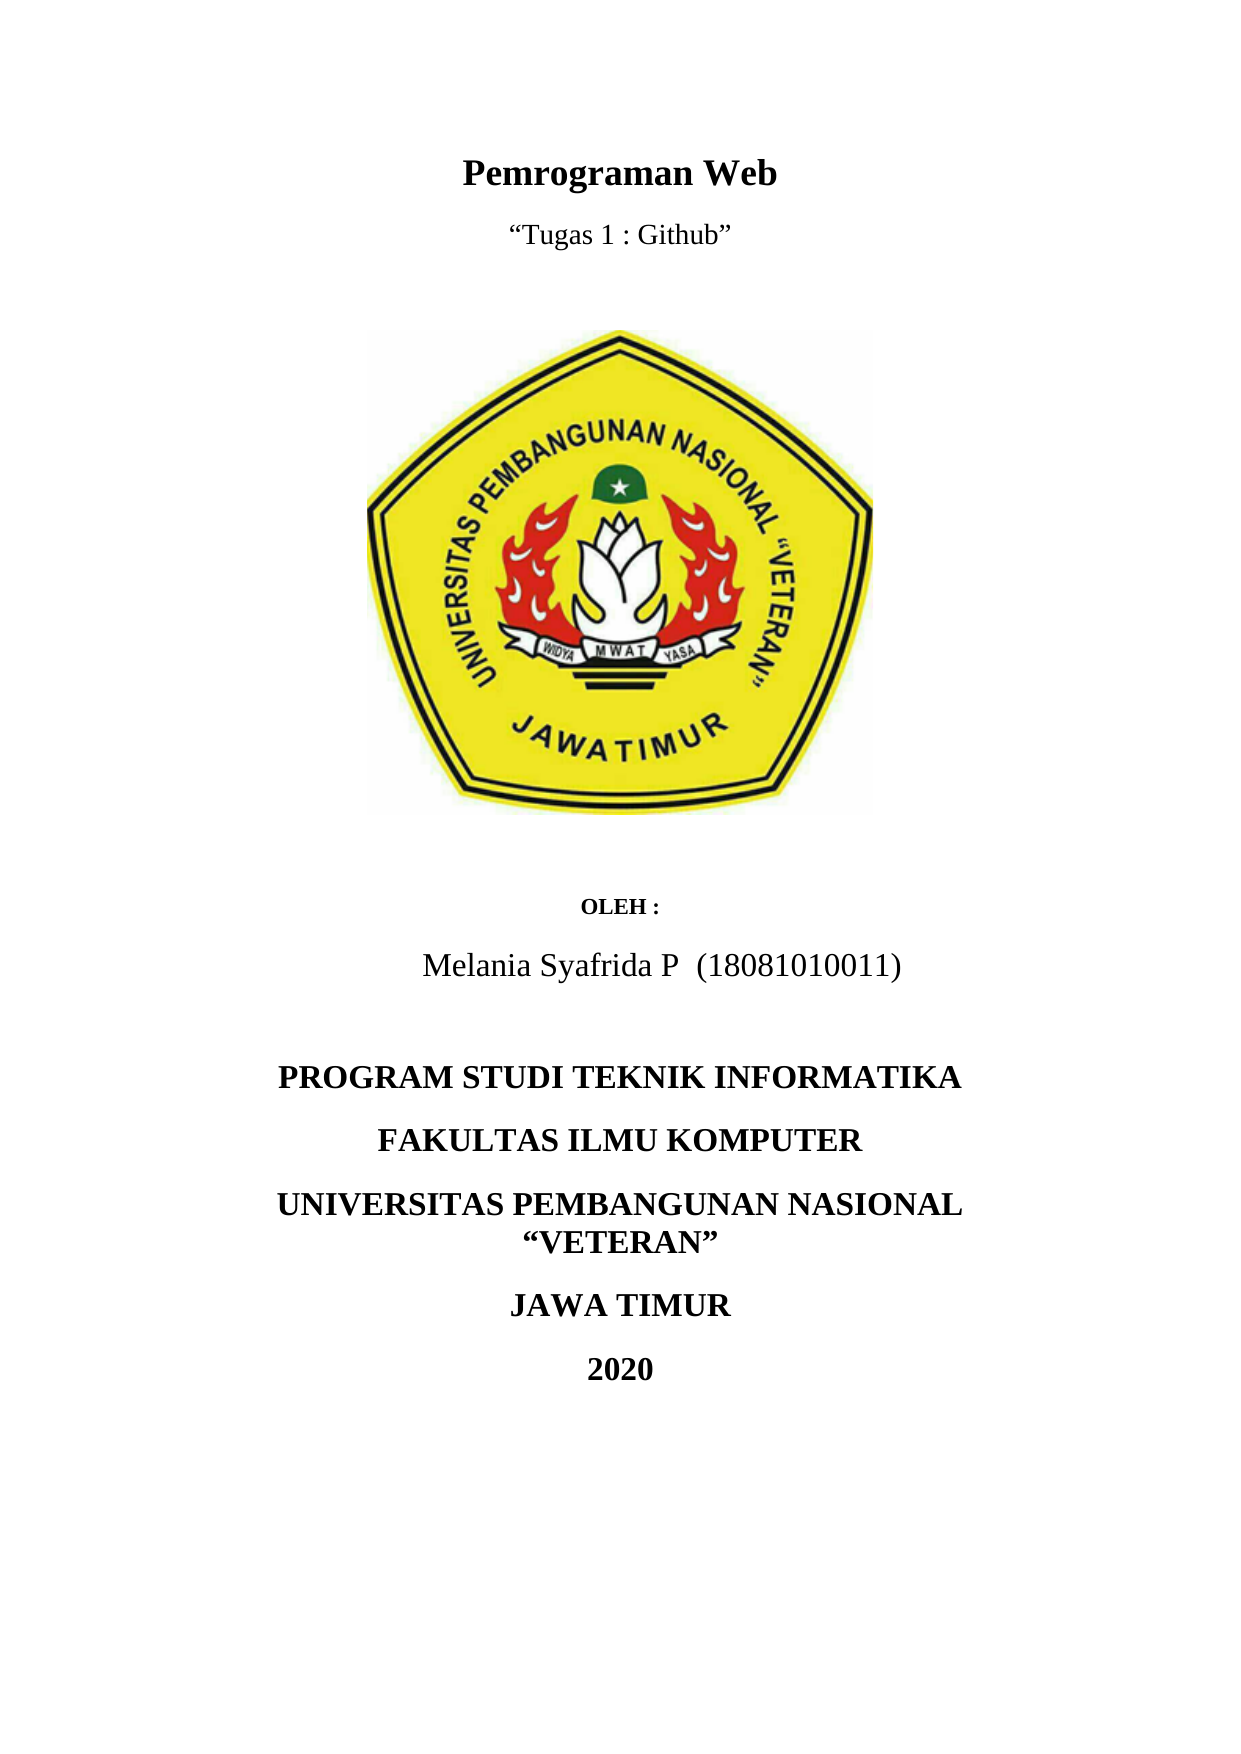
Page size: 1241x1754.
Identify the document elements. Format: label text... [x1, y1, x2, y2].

subtitle Pemrograman Web [187, 150, 1053, 193]
picture [367, 330, 874, 815]
text FAKULTAS ILMU KOMPUTER [187, 1121, 1053, 1159]
text JAWA TIMUR [187, 1286, 1053, 1324]
text OLEH : [187, 893, 1053, 920]
text UNIVERSITAS PEMBANGUNAN NASIONAL “VETERAN” [187, 1184, 1053, 1261]
text Melania Syafrida P (18081010011) [262, 945, 1053, 983]
text 2020 [187, 1349, 1053, 1387]
text PROGRAM STUDI TEKNIK INFORMATIKA [187, 1057, 1053, 1096]
text “Tugas 1 : Github” [187, 217, 1053, 251]
